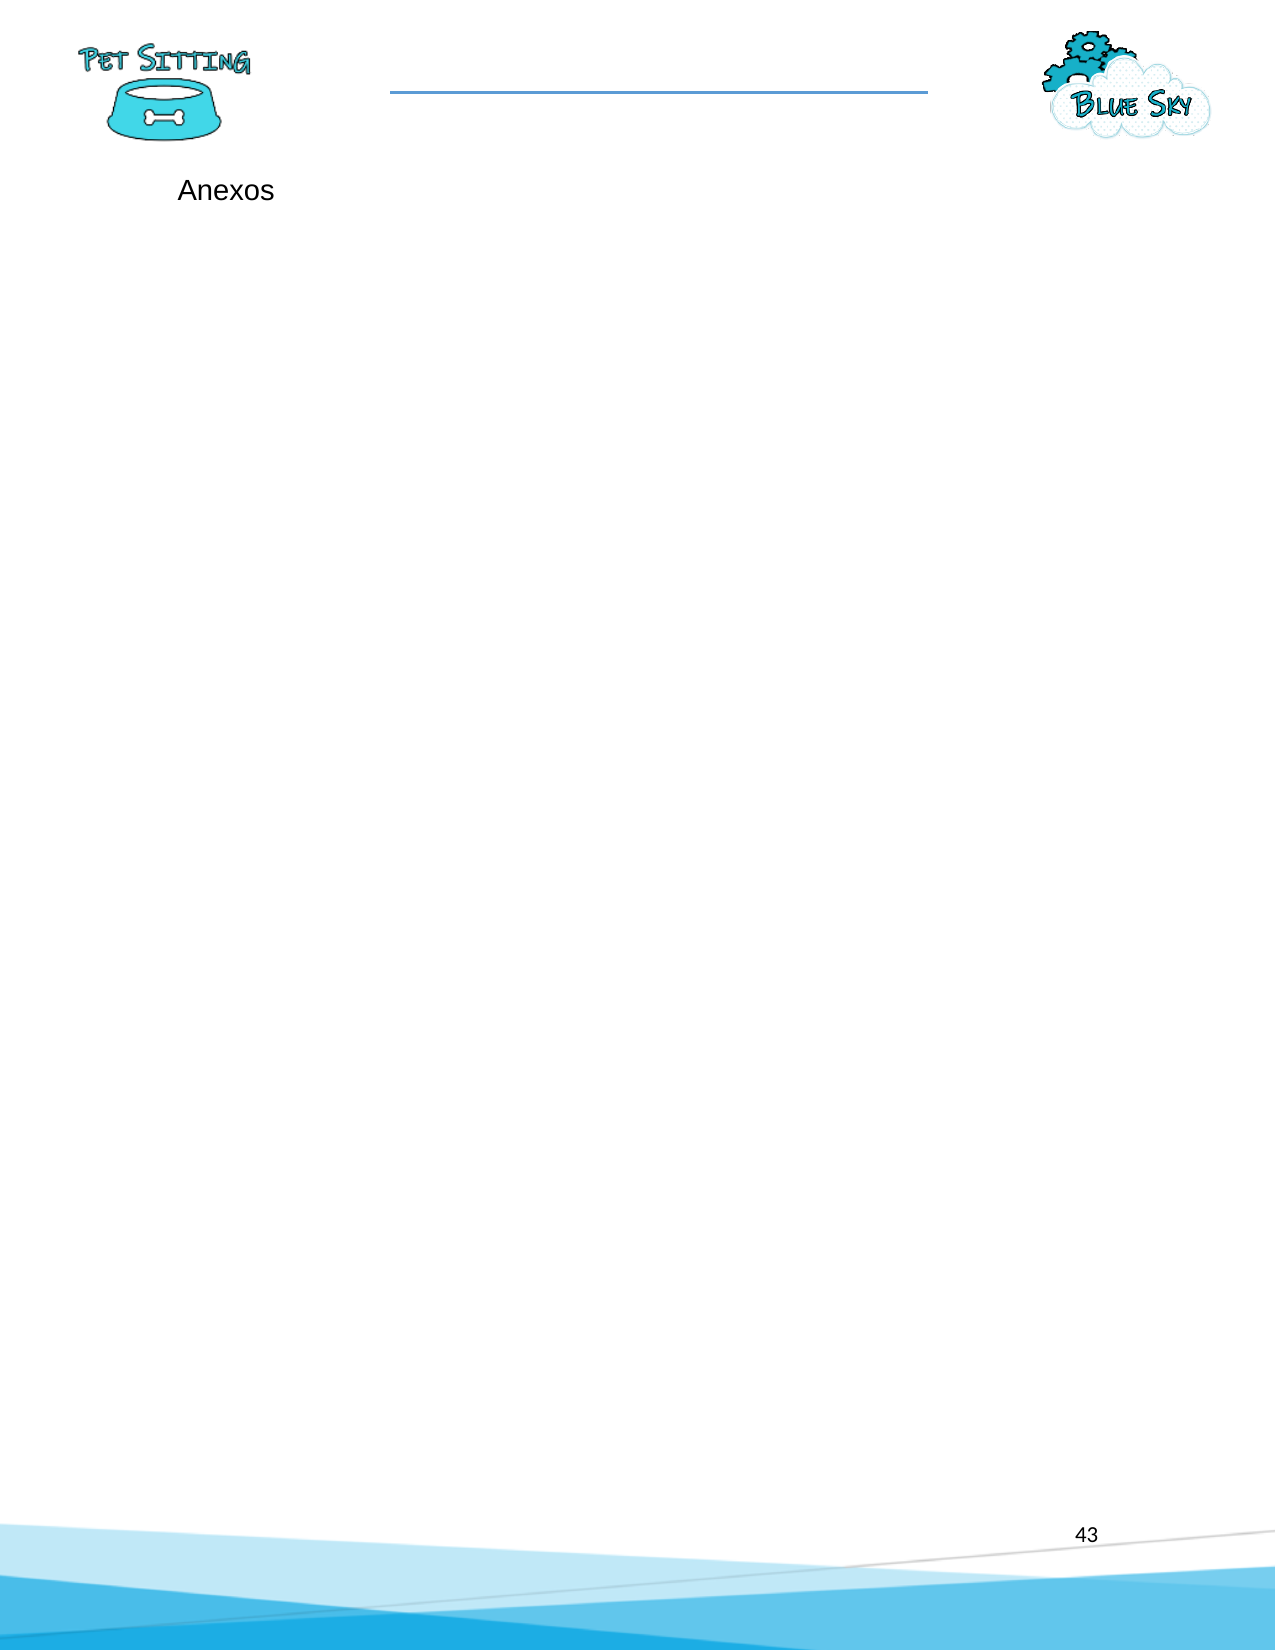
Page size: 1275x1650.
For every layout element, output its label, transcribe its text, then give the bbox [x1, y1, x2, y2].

subtitle Anexos [177, 173, 1098, 206]
picture [0, 1487, 1275, 1650]
picture [71, 31, 260, 148]
picture [1036, 31, 1216, 143]
